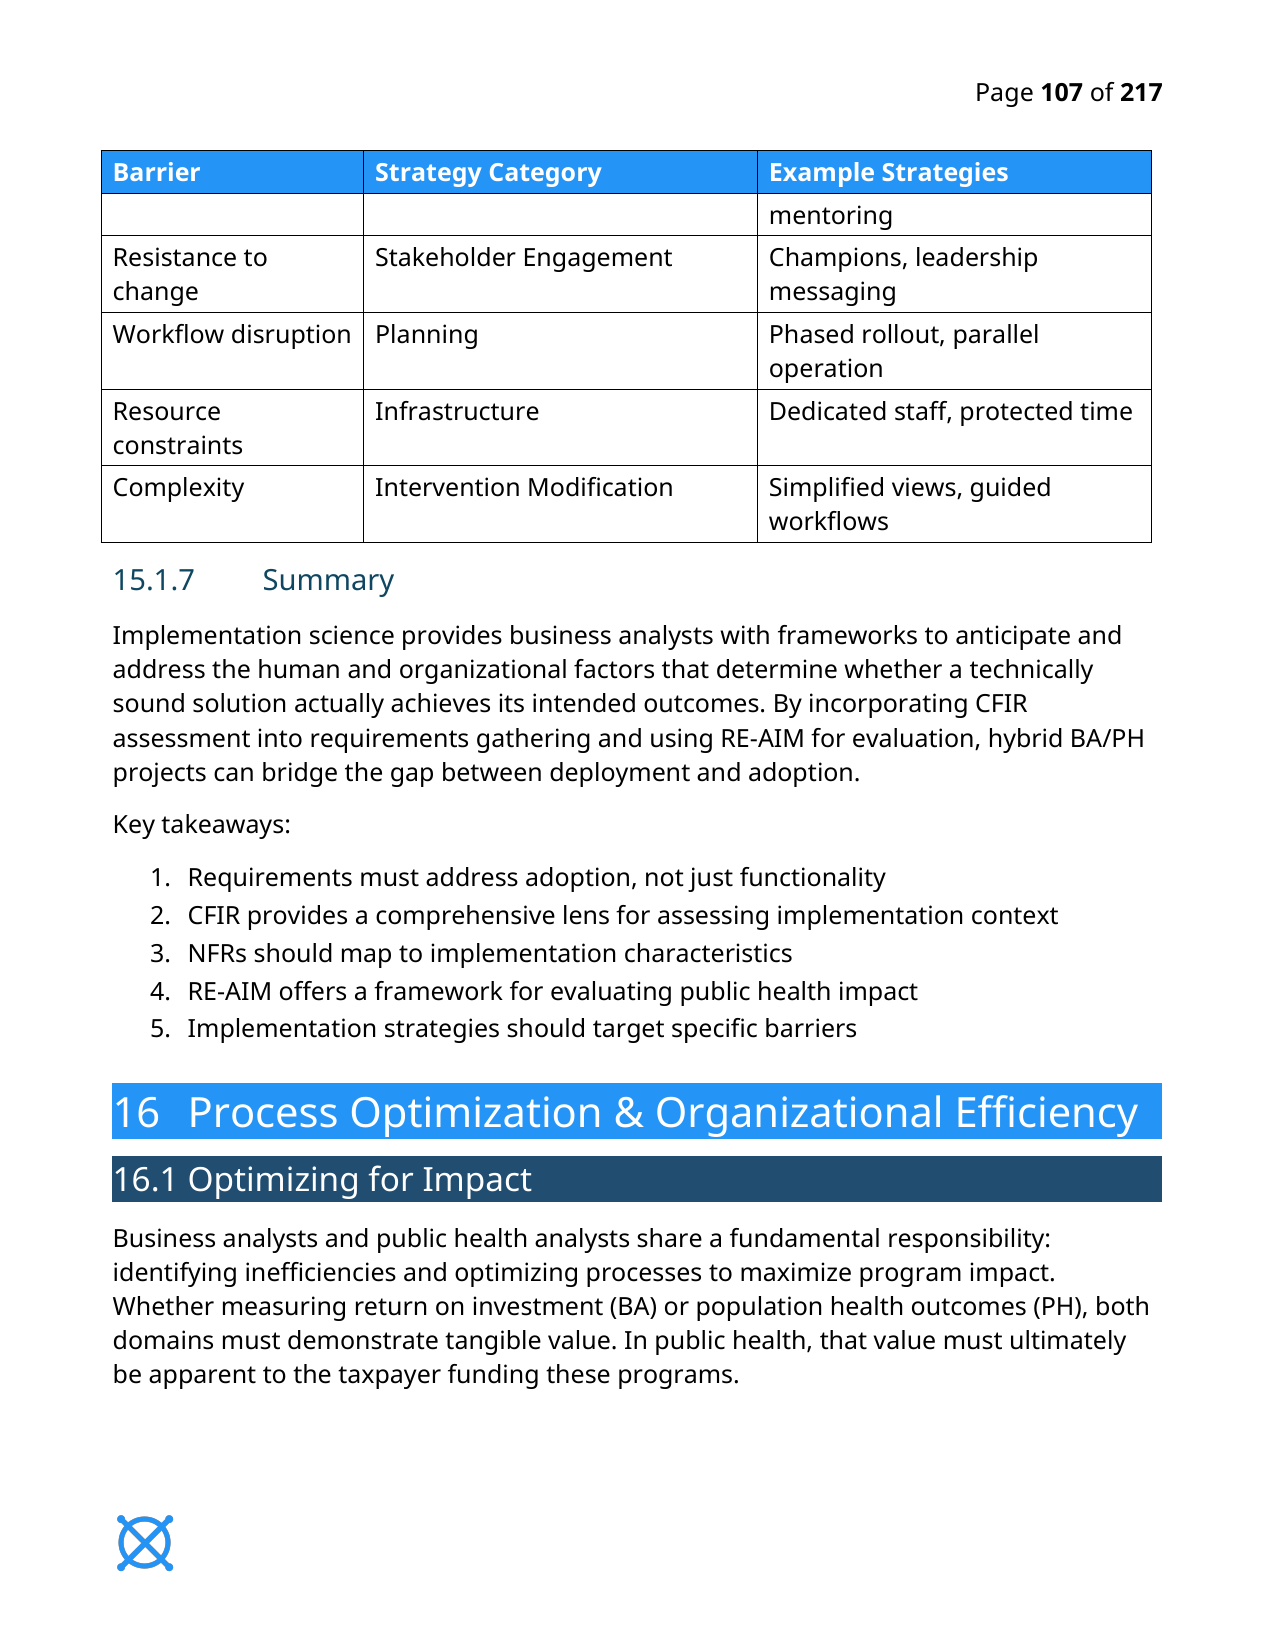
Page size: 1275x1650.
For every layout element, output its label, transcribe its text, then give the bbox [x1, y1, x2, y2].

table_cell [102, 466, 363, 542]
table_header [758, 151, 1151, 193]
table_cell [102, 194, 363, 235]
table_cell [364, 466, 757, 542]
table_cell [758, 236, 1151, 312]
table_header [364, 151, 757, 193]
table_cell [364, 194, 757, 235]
text Implementation science provides business analysts with frameworks to anticipate and address the human and organizational factors that determine whether a technically sound solution actually achieves its intended outcomes. By incorporating CFIR assessment into requirements gathering and using RE-AIM for evaluation, hybrid BA/PH projects can bridge the gap between deployment and adoption. [112, 618, 1162, 788]
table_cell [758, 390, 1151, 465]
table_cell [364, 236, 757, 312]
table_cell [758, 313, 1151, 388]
text Business analysts and public health analysts share a fundamental responsibility: identifying inefficiencies and optimizing processes to maximize program impact. Whether measuring return on investment (BA) or population health outcomes (PH), both domains must demonstrate tangible value. In public health, that value must ultimately be apparent to the taxpayer funding these programs. [112, 1220, 1162, 1391]
list Requirements must address adoption, not just functionality [150, 860, 1162, 894]
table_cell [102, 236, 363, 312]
subtitle Optimizing for Impact [112, 1156, 1162, 1202]
list NFRs should map to implementation characteristics [150, 936, 1162, 969]
subtitle Summary [112, 559, 1162, 599]
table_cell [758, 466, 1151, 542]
subtitle Process Optimization & Organizational Efficiency [112, 1083, 1162, 1139]
picture [112, 1511, 177, 1575]
list RE-AIM offers a framework for evaluating public health impact [150, 973, 1162, 1007]
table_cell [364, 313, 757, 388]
text Key takeaways: [112, 807, 1162, 841]
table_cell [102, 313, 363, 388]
list Implementation strategies should target specific barriers [150, 1011, 1162, 1045]
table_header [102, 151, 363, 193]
list CFIR provides a comprehensive lens for assessing implementation context [150, 898, 1162, 932]
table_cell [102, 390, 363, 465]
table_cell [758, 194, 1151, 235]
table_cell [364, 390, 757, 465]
